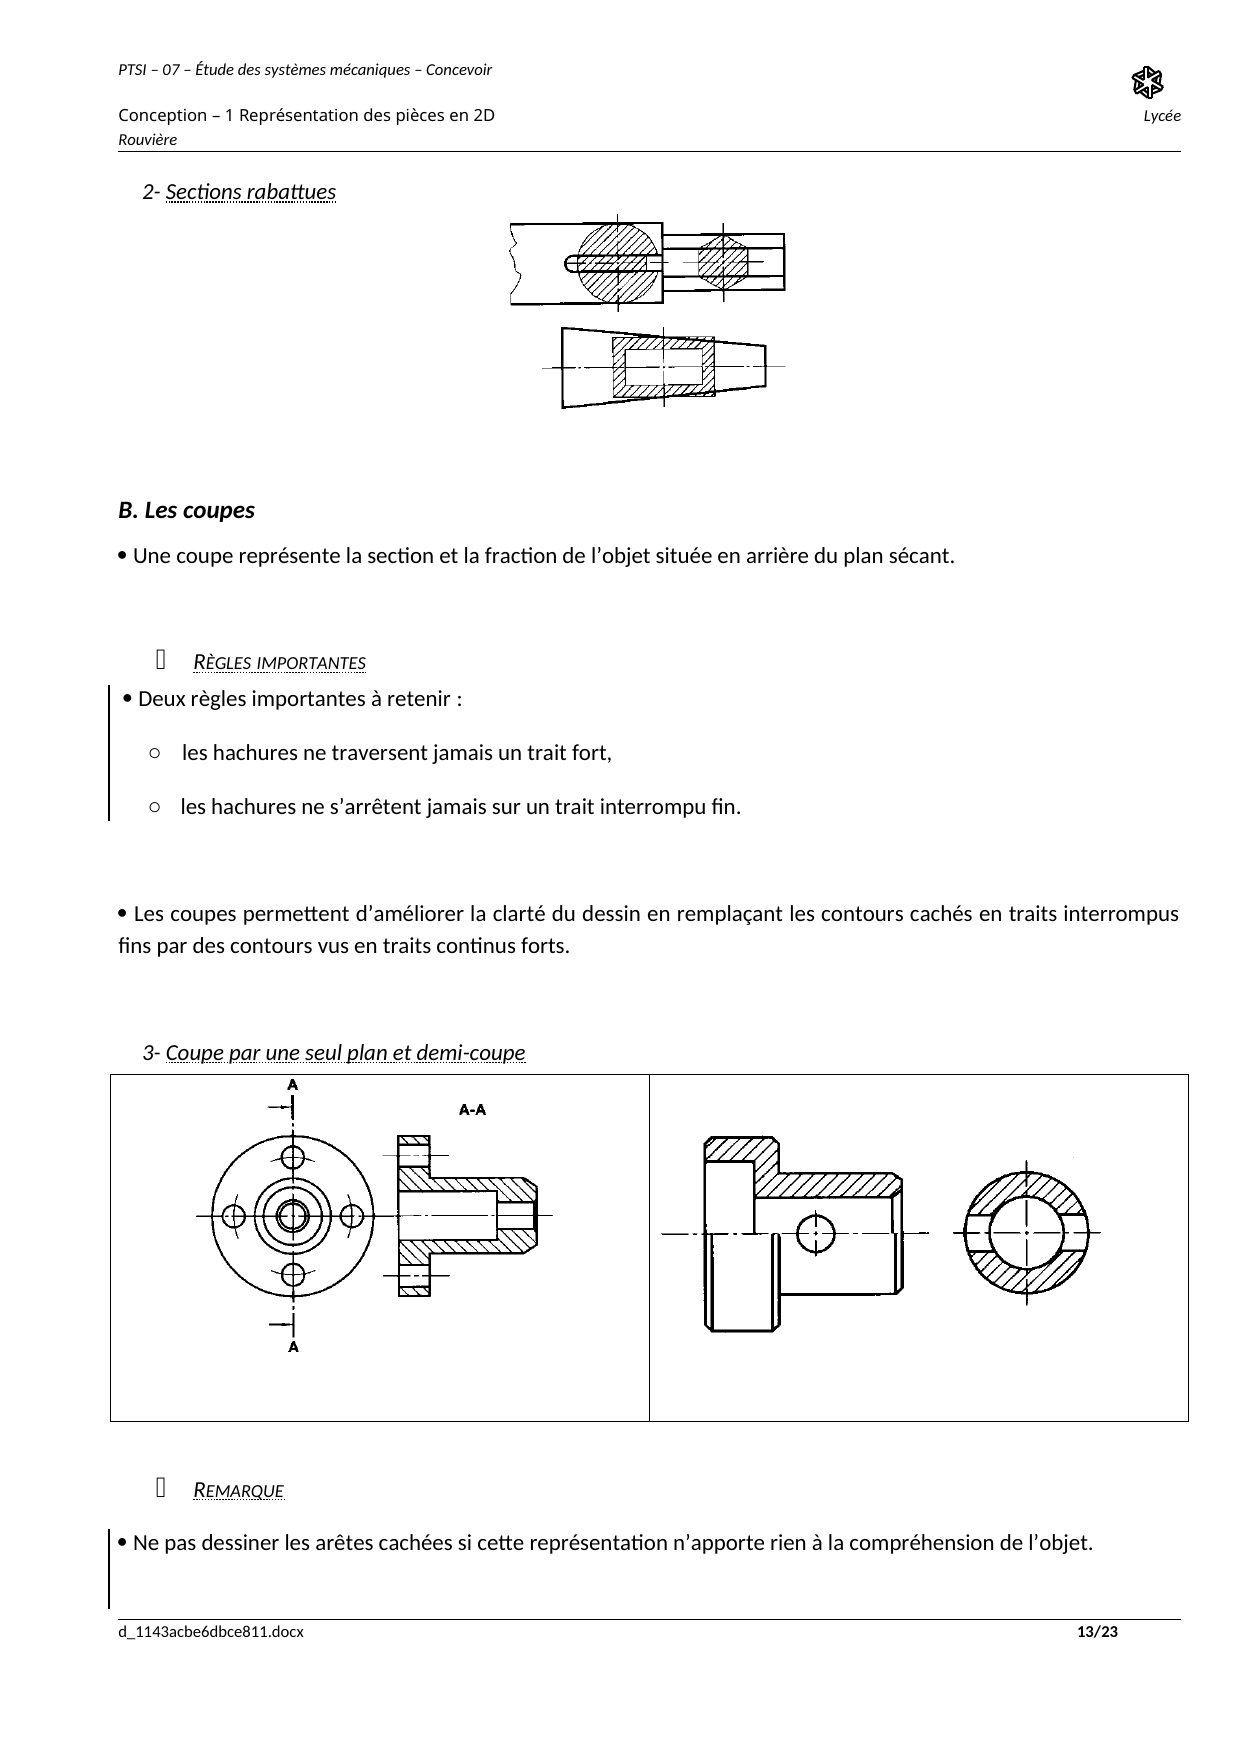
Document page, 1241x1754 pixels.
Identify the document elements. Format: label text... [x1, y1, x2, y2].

text ○ les hachures ne traversent jamais un trait fort, [110, 738, 1181, 767]
list ○ les hachures ne s’arrêtent jamais sur un trait interrompu fin. [110, 792, 1181, 821]
text Les coupes permettent d’améliorer la clarté du dessin en remplaçant les contours cachés en traits interrompus fins par des contours vus en traits continus forts. [118, 899, 1181, 959]
subtitle Les coupes [118, 494, 1181, 524]
table_header [111, 1075, 649, 1421]
subtitle Coupe par une seul plan et demi-coupe [118, 1038, 1181, 1066]
picture [657, 1128, 1112, 1343]
table_header [650, 1075, 1188, 1421]
picture [501, 213, 799, 416]
text Deux règles importantes à retenir : [108, 684, 1181, 713]
text Ne pas dessiner les arêtes cachées si cette représentation n’apporte rien à la compréhension de l’objet. [108, 1528, 1181, 1557]
subtitle Règles importantes [156, 647, 1181, 676]
picture [193, 1075, 568, 1361]
subtitle Remarque [156, 1475, 1181, 1503]
text Une coupe représente la section et la fraction de l’objet située en arrière du plan sécant. [118, 541, 1181, 569]
subtitle Sections rabattues [118, 177, 1181, 205]
